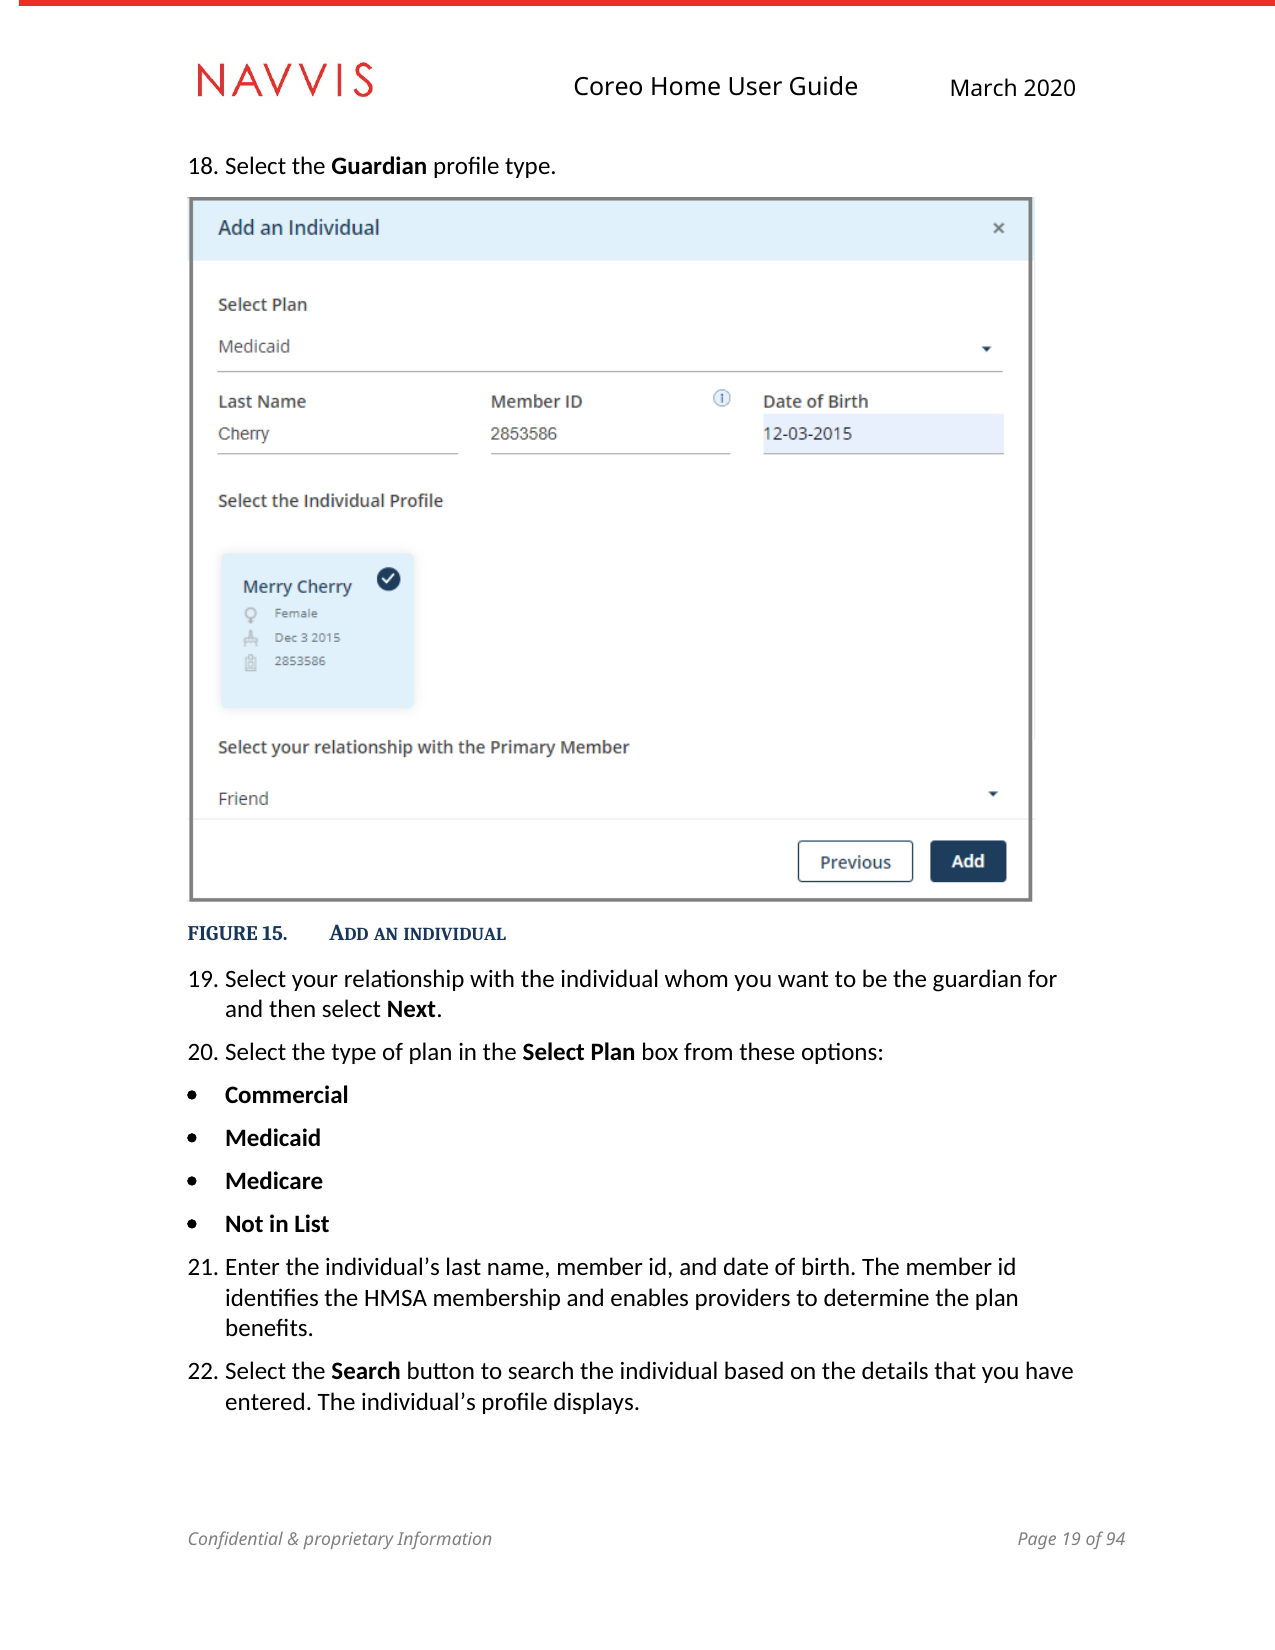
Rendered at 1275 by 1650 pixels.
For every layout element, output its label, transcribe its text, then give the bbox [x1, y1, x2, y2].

picture [187, 197, 1035, 908]
list Commercial [187, 1079, 1087, 1110]
list Medicare [187, 1165, 1087, 1196]
list Enter the individual’s last name, member id, and date of birth. The member id identifies the HMSA membership and enables providers to determine the plan benefits. [187, 1251, 1087, 1343]
list Select the Search button to search the individual based on the details that you have entered. The individual’s profile displays. [187, 1356, 1087, 1417]
picture [187, 55, 383, 104]
list Not in List [187, 1208, 1087, 1239]
list Medicaid [187, 1122, 1087, 1153]
list Select the type of plan in the Select Plan box from these options: [187, 1036, 1087, 1067]
list Select the Guardian profile type. [187, 150, 1087, 181]
text Add an individual [187, 920, 1087, 946]
list Select your relationship with the individual whom you want to be the guardian for and then select Next. [187, 963, 1087, 1024]
